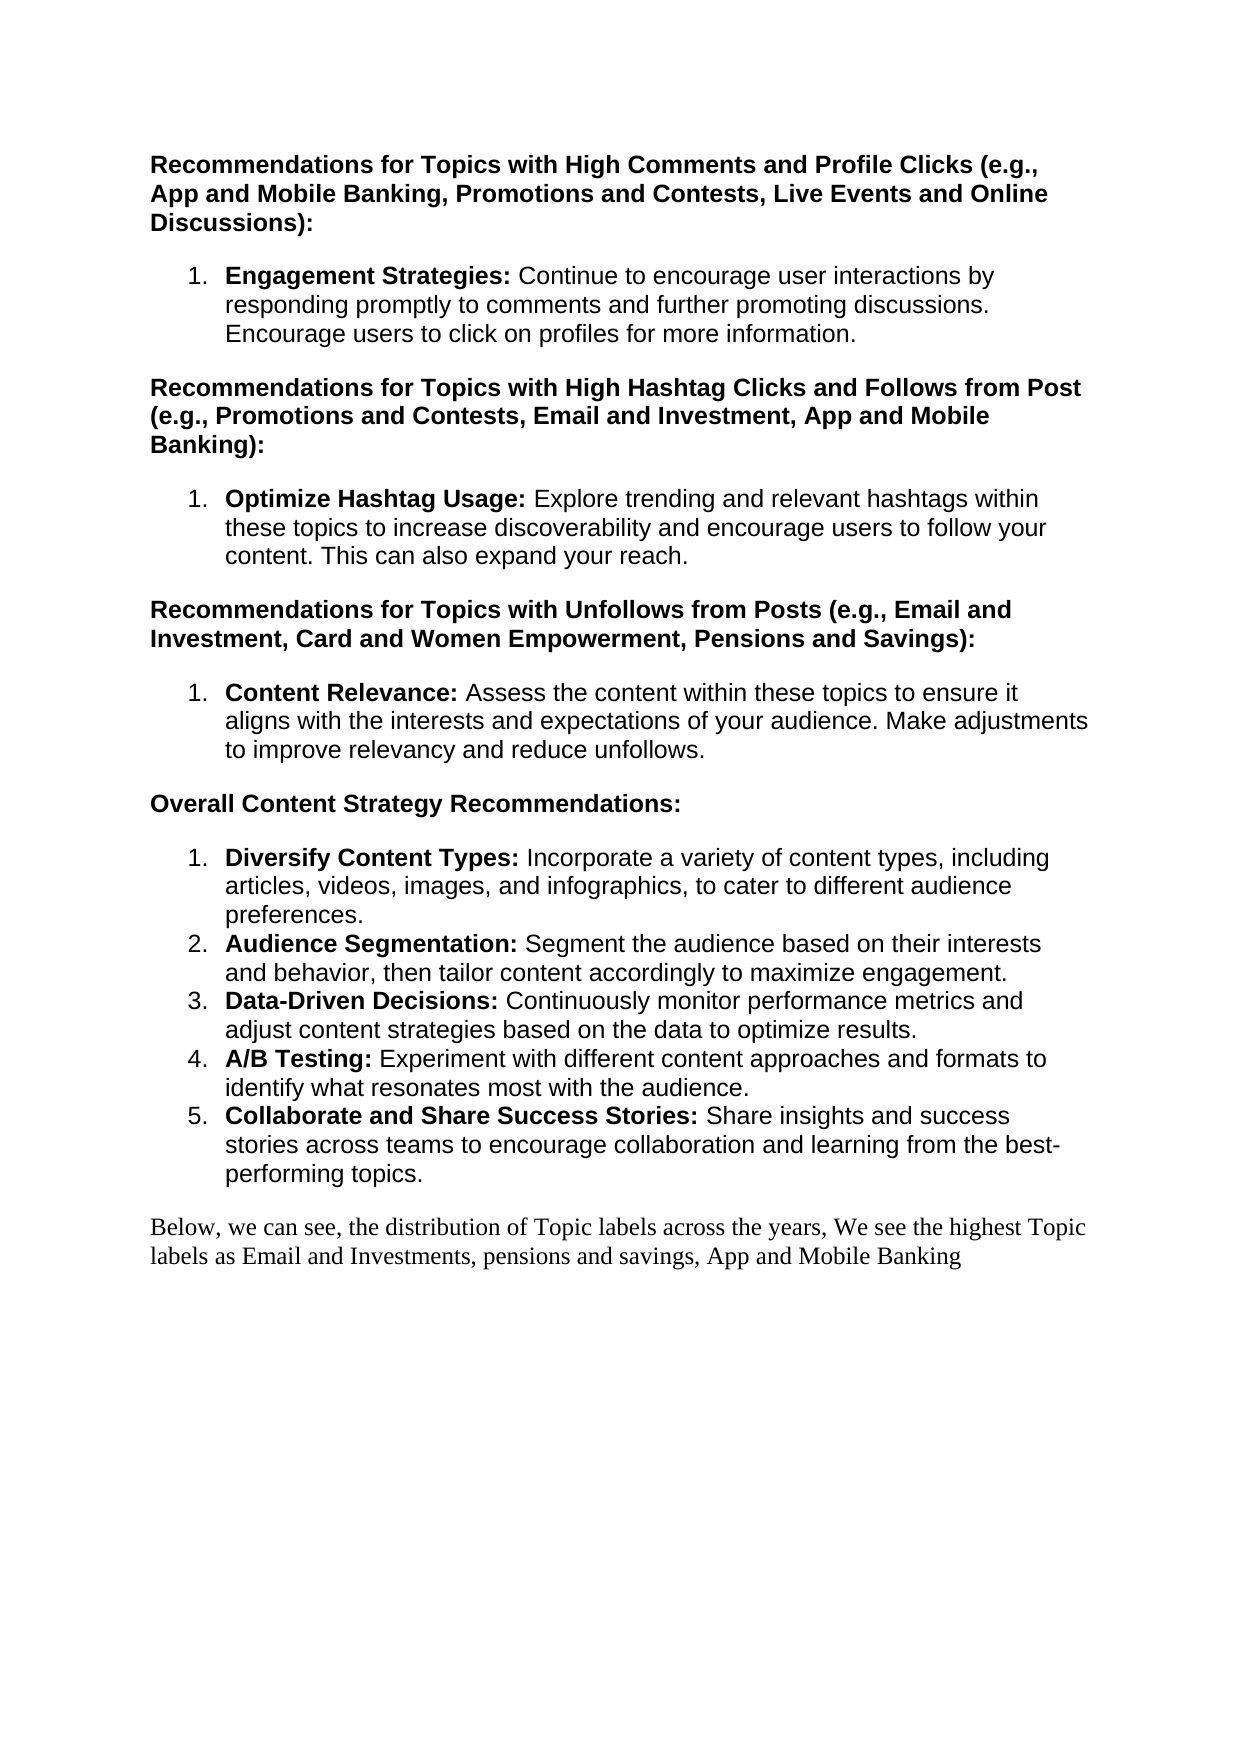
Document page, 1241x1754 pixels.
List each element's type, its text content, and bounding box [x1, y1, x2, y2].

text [150, 1212, 1090, 1270]
list Audience Segmentation: Segment the audience based on their interests and behavior, then tailor content accordingly to maximize engagement. [187, 929, 1090, 986]
text Recommendations for Topics with High Comments and Profile Clicks (e.g., App and Mobile Banking, Promotions and Contests, Live Events and Online Discussions): [150, 150, 1090, 236]
text Recommendations for Topics with High Hashtag Clicks and Follows from Post (e.g., Promotions and Contests, Email and Investment, App and Mobile Banking): [150, 372, 1090, 459]
list Content Relevance: Assess the content within these topics to ensure it aligns with the interests and expectations of your audience. Make adjustments to improve relevancy and reduce unfollows. [187, 677, 1090, 764]
list Diversify Content Types: Incorporate a variety of content types, including articles, videos, images, and infographics, to cater to different audience preferences. [187, 842, 1090, 929]
text Recommendations for Topics with Unfollows from Posts (e.g., Email and Investment, Card and Women Empowerment, Pensions and Savings): [150, 595, 1090, 652]
list A/B Testing: Experiment with different content approaches and formats to identify what resonates most with the audience. [187, 1044, 1090, 1101]
list Collaborate and Share Success Stories: Share insights and success stories across teams to encourage collaboration and learning from the best-performing topics. [187, 1101, 1090, 1187]
list Data-Driven Decisions: Continuously monitor performance metrics and adjust content strategies based on the data to optimize results. [187, 986, 1090, 1044]
list Optimize Hashtag Usage: Explore trending and relevant hashtags within these topics to increase discoverability and encourage users to follow your content. This can also expand your reach. [187, 484, 1090, 570]
text Overall Content Strategy Recommendations: [150, 789, 1090, 817]
list Engagement Strategies: Continue to encourage user interactions by responding promptly to comments and further promoting discussions. Encourage users to click on profiles for more information. [187, 261, 1090, 347]
